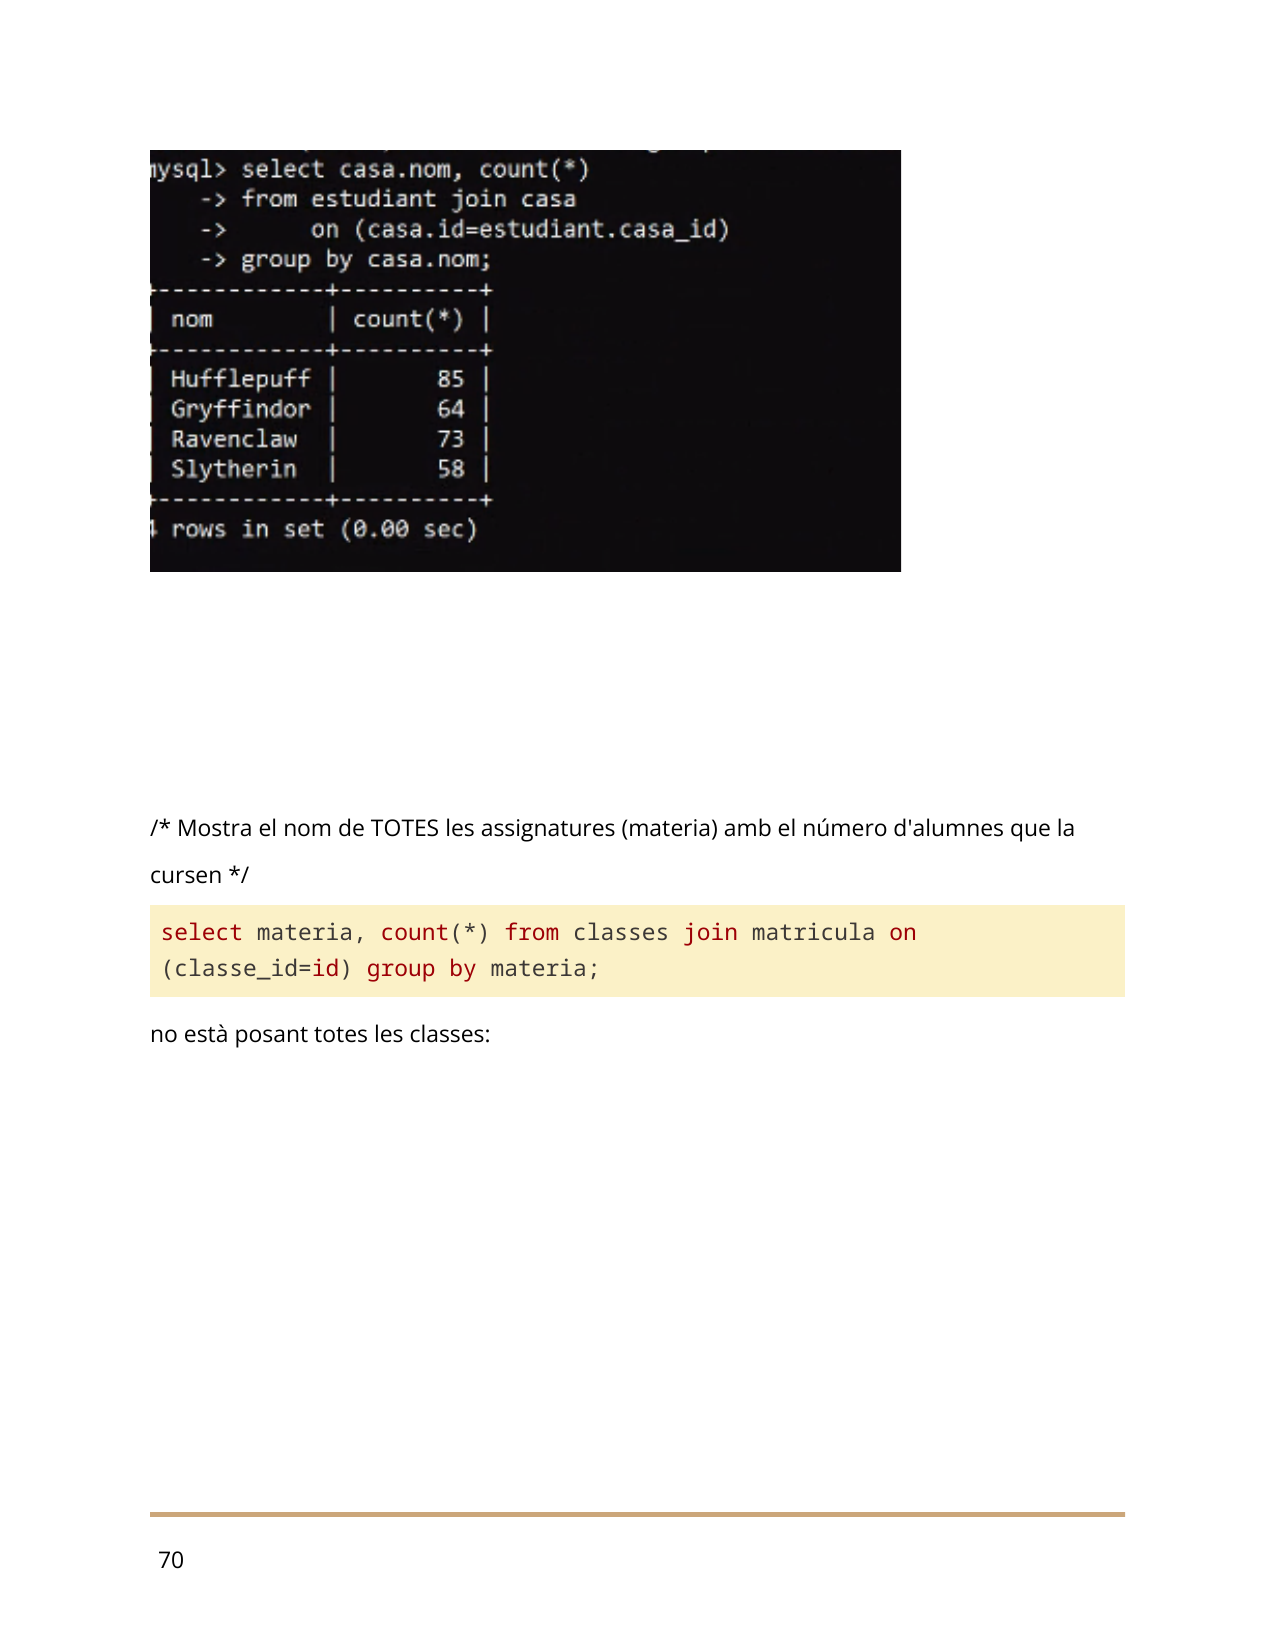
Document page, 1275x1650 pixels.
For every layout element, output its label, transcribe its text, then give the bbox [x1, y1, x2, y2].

text no està posant totes les classes: [150, 1018, 1125, 1049]
picture [150, 1512, 1125, 1517]
table_header select materia, count(*) from classes join matricula on (classe_id=id) group by materia; [150, 905, 1125, 997]
picture [150, 150, 902, 572]
text /* Mostra el nom de TOTES les assignatures (materia) amb el número d'alumnes que la cursen */ [150, 812, 1125, 890]
